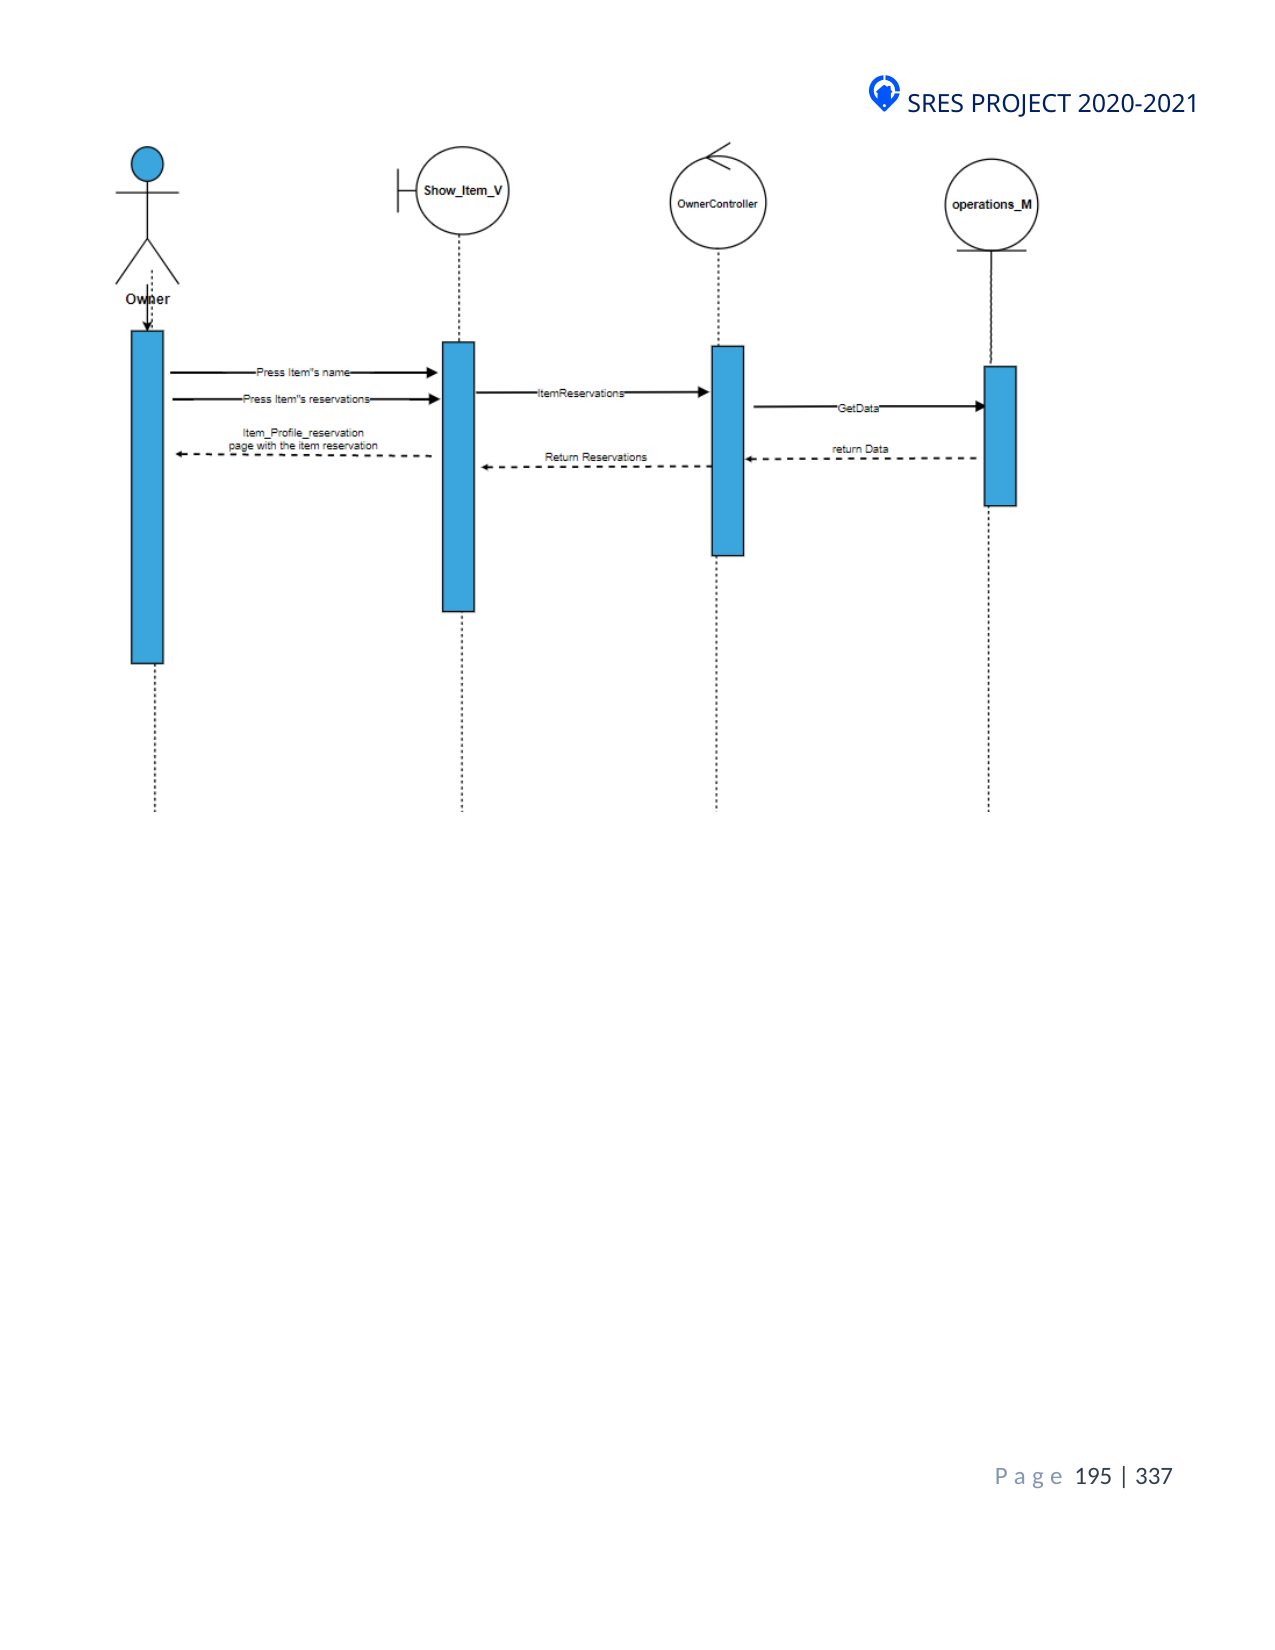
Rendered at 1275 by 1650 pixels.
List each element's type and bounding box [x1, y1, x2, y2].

picture [75, 138, 1050, 812]
picture [868, 75, 901, 113]
